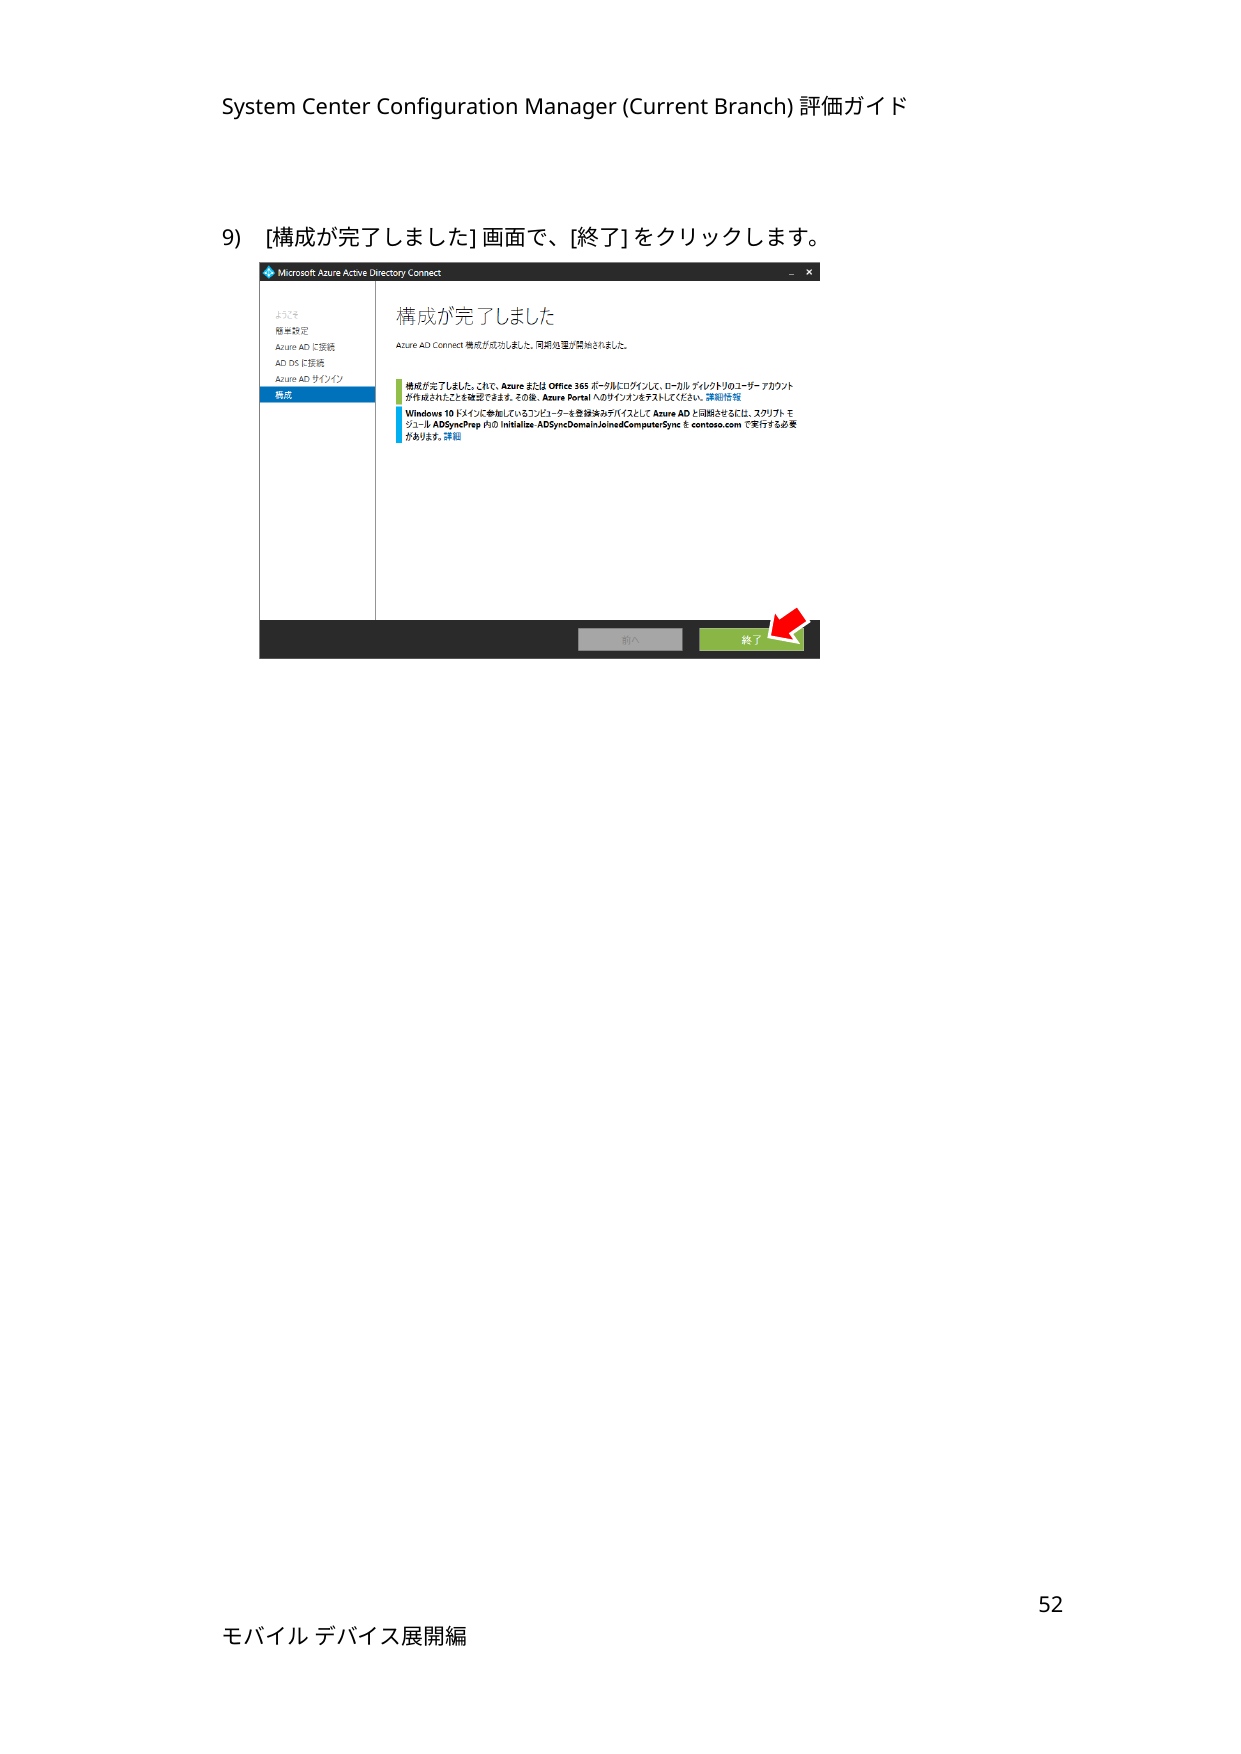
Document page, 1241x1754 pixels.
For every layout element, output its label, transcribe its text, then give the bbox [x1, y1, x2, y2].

list [構成が完了しました] 画面で、[終了] をクリックします。 [222, 217, 1063, 254]
picture [259, 262, 820, 659]
